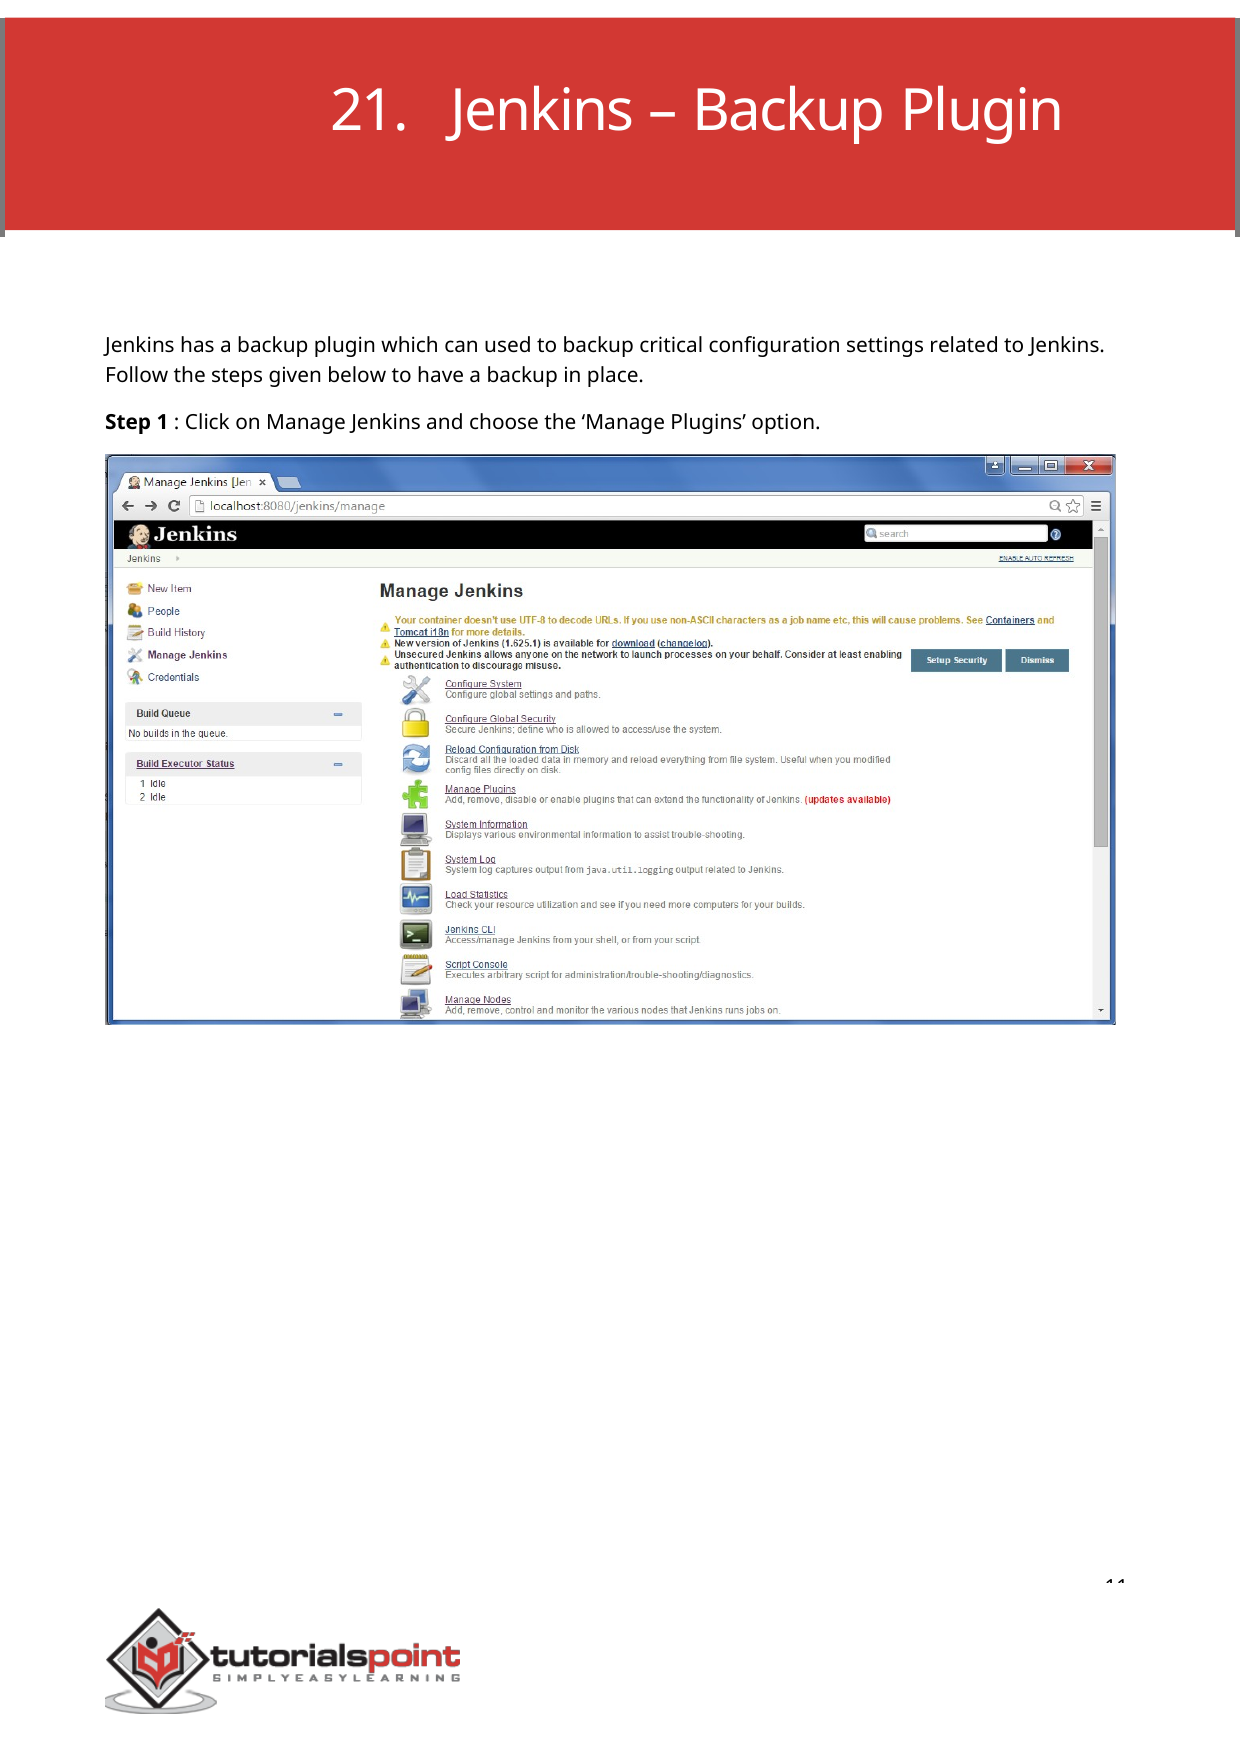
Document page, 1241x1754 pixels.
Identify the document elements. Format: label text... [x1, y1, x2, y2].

picture [105, 454, 1116, 1025]
list Jenkins – Backup Plugin [330, 75, 1240, 145]
picture [105, 1608, 460, 1714]
text Step 1 : Click on Manage Jenkins and choose the ‘Manage Plugins’ option. [105, 407, 1141, 436]
text Jenkins has a backup plugin which can used to backup critical configuration settings related to Jenkins. Follow the steps given below to have a backup in place. [105, 330, 1141, 389]
